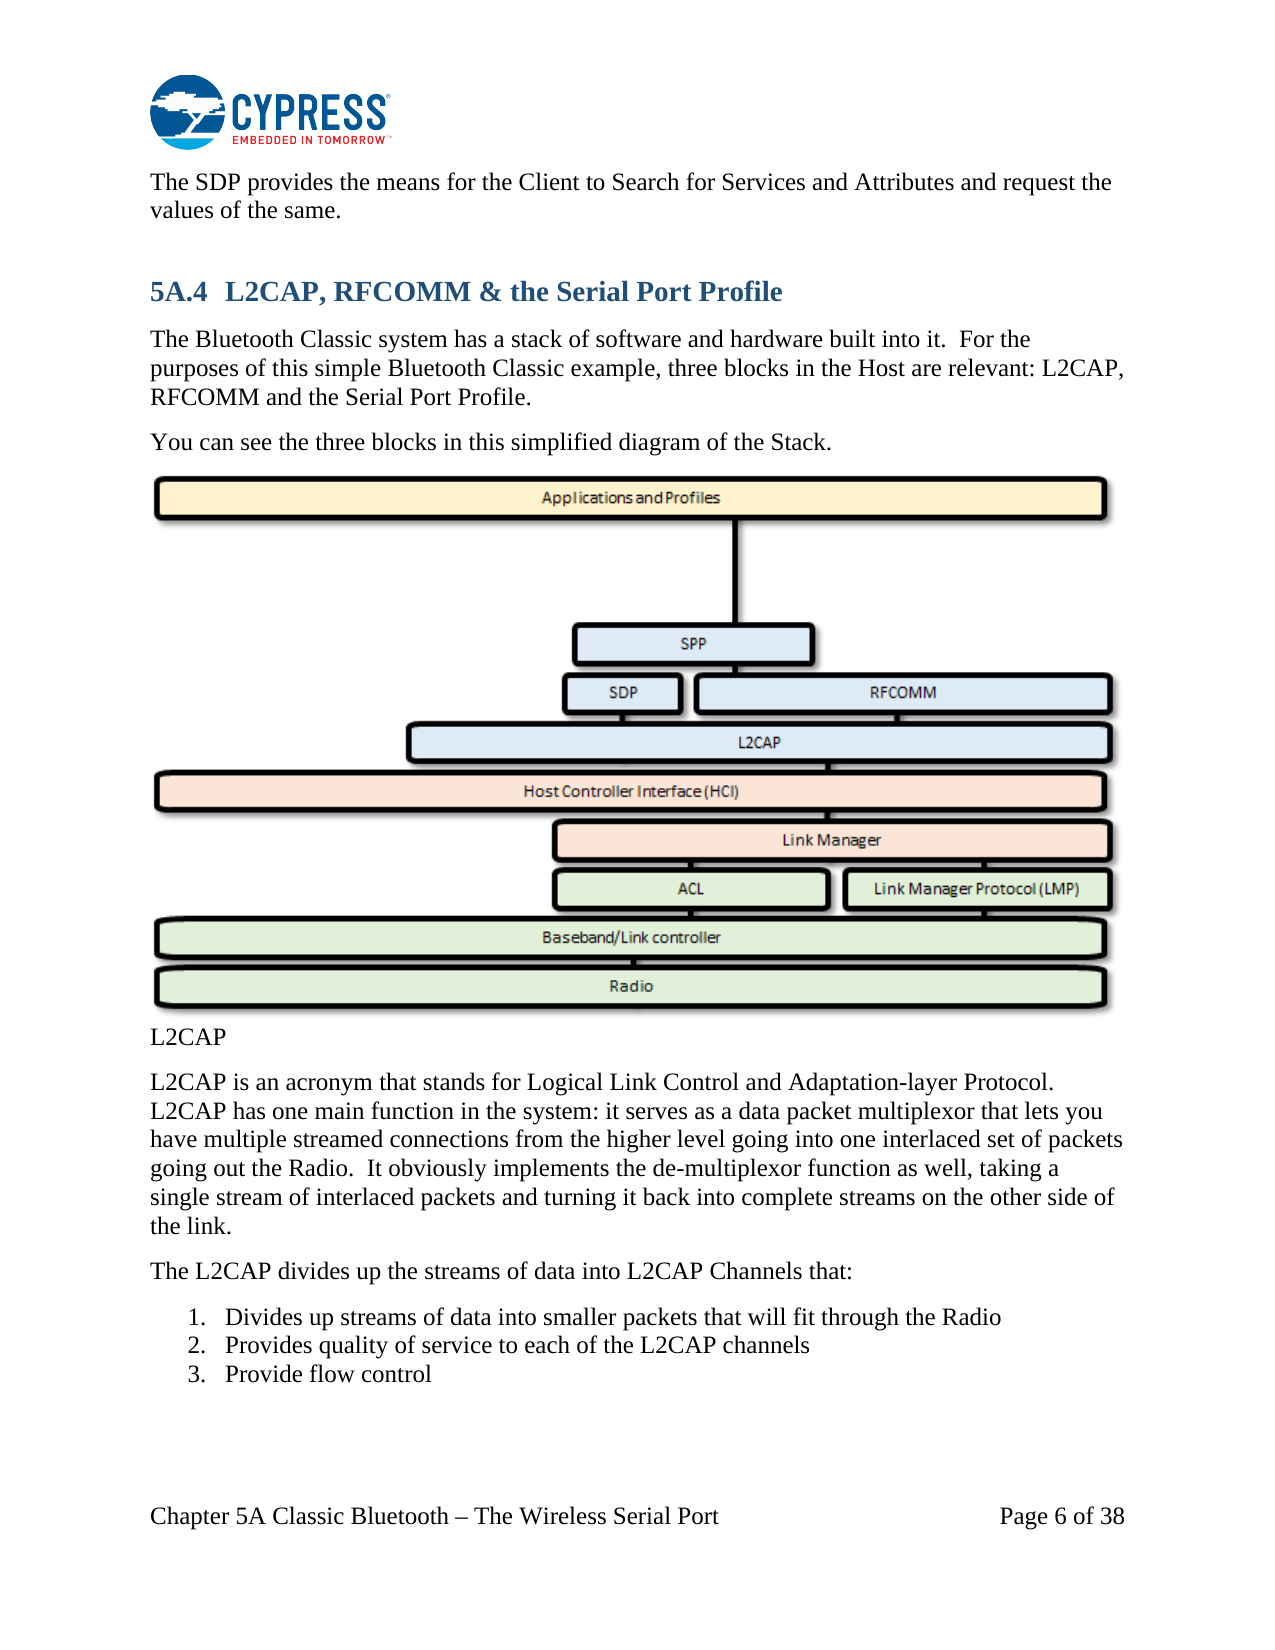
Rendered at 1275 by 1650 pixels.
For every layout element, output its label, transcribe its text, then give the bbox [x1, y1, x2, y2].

subtitle L2CAP, RFCOMM & the Serial Port Profile [112, 274, 1125, 308]
list Provide flow control [187, 1359, 1125, 1388]
picture [150, 472, 1125, 1022]
text L2CAP is an acronym that stands for Logical Link Control and Adaptation-layer Protocol. L2CAP has one main function in the system it serves as a data packet multiplexor that lets you have multiple connections from the higher level going into one interlaced set of packets going out the Radio. It obviously implements the de-multiplexor function as well, taking a single stream of packets and turning it back into complete streams on the other side of the link. [150, 1067, 1125, 1239]
list Divides up streams of data into smaller packets that will fit through the Radio [187, 1302, 1125, 1330]
text The Bluetooth Classic system has a stack of software and hardware built into it. For the purposes of this simple Bluetooth Classic example, three blocks in the Host are relevant L2CAP, RFCOMM and the Serial Port Profile. [150, 324, 1125, 411]
text The provides for the Client to Search for Services and request the values of the same. [150, 167, 1125, 224]
list Provides quality of service to each of the L2CAP channels [187, 1330, 1125, 1359]
picture [150, 75, 392, 150]
text You can see the three blocks in this simplified diagram of the Stack. [150, 427, 1125, 456]
text The L2CAP divides up the streams of data into L2CAP Channels that: [150, 1256, 1125, 1285]
